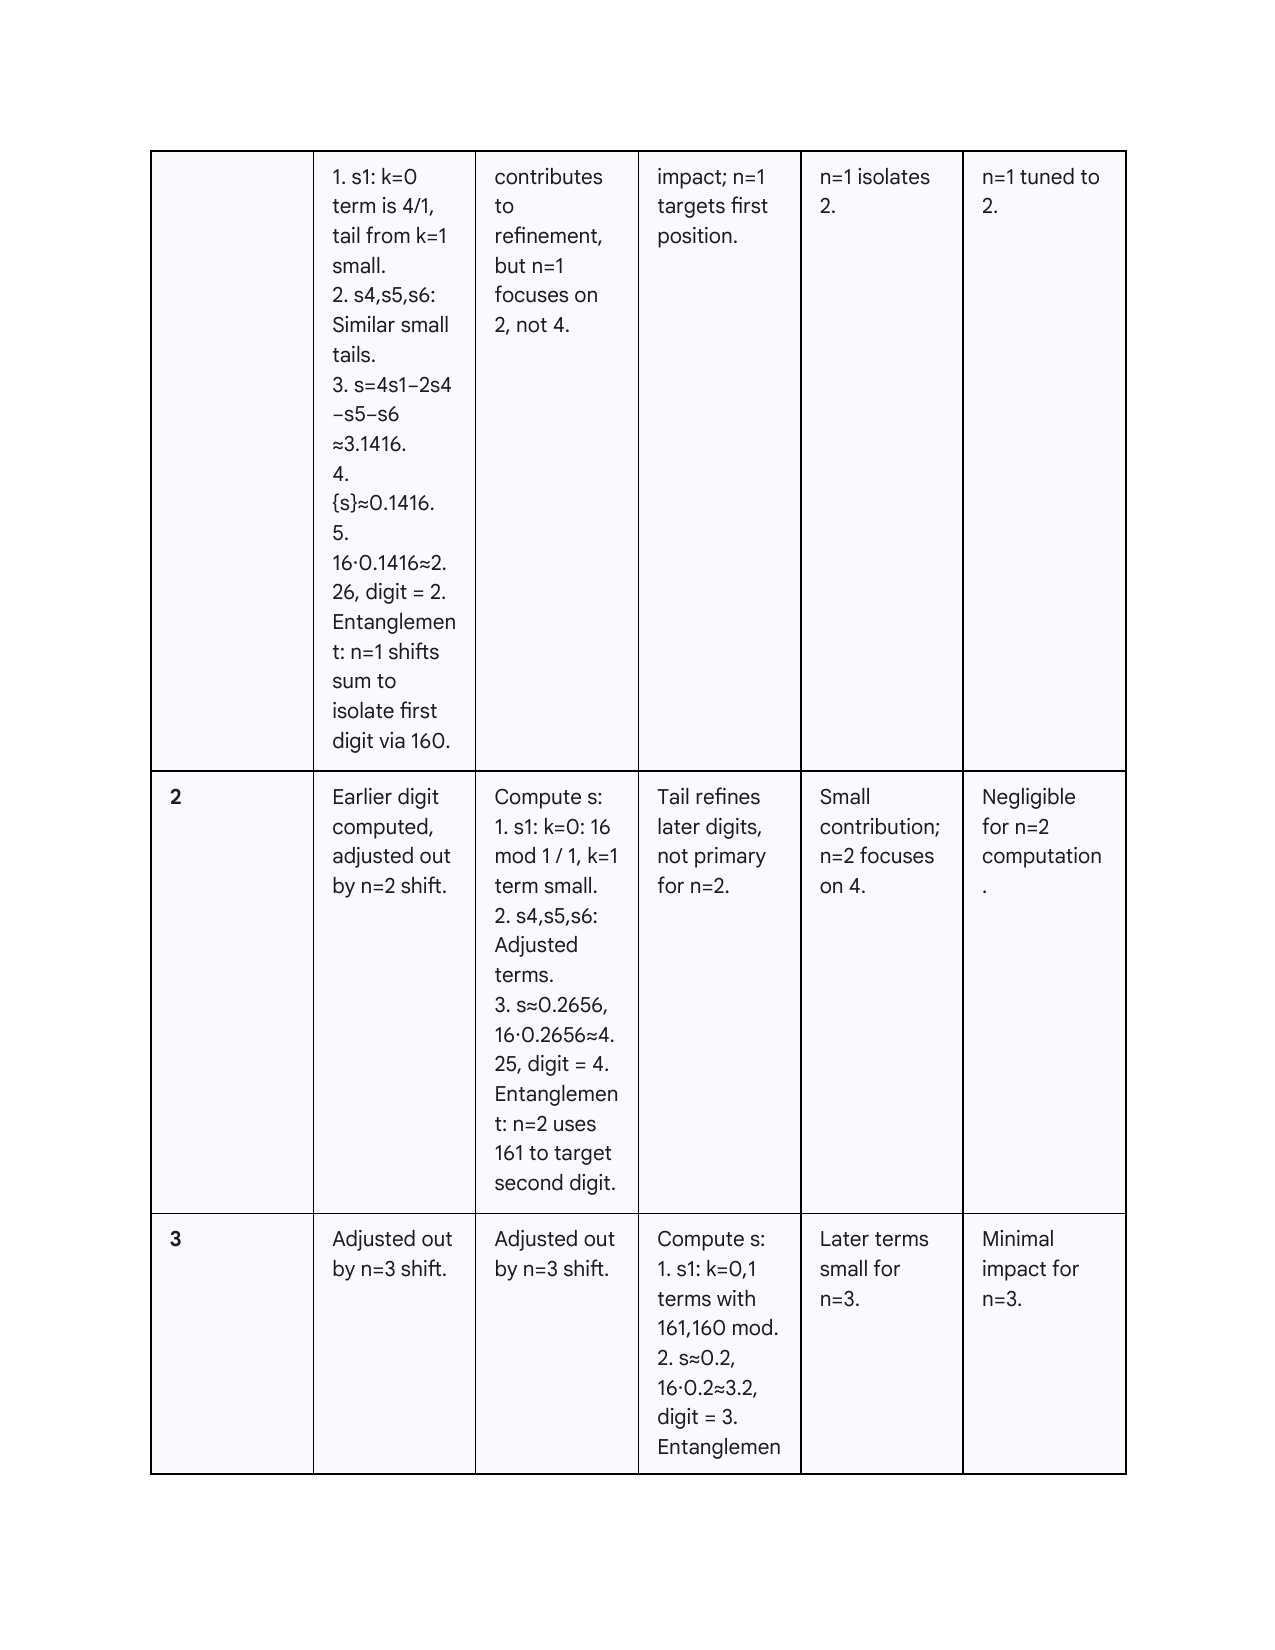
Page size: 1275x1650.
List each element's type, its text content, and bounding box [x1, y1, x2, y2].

table_cell Negligible for n=2 computation. [964, 772, 1125, 1212]
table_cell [314, 152, 475, 770]
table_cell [314, 1214, 475, 1473]
table_cell 1 [152, 152, 313, 770]
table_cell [964, 1214, 1125, 1473]
table_cell Tail refines later digits, not primary for n=2. [639, 772, 800, 1212]
table_cell 2 [152, 772, 313, 1212]
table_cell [802, 152, 962, 770]
table_cell Small contribution; n=2 focuses on 4. [802, 772, 962, 1212]
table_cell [964, 152, 1125, 770]
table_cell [802, 1214, 962, 1473]
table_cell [639, 152, 800, 770]
table_cell 3 [152, 1214, 313, 1473]
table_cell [639, 1214, 800, 1473]
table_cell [476, 1214, 638, 1473]
table_cell Compute s: 1. s1​: k=0: 16 mod 1 / 1, k=1 term small. 2. s4​,s5​,s6​: Adjusted terms. 3. s≈0.2656, 16⋅0.2656≈4.25, digit = 4. Entanglement: n=2 uses 161 to target second digit. [476, 772, 638, 1212]
table_cell Earlier digit computed, adjusted out by n=2 shift. [314, 772, 475, 1212]
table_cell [476, 152, 638, 770]
